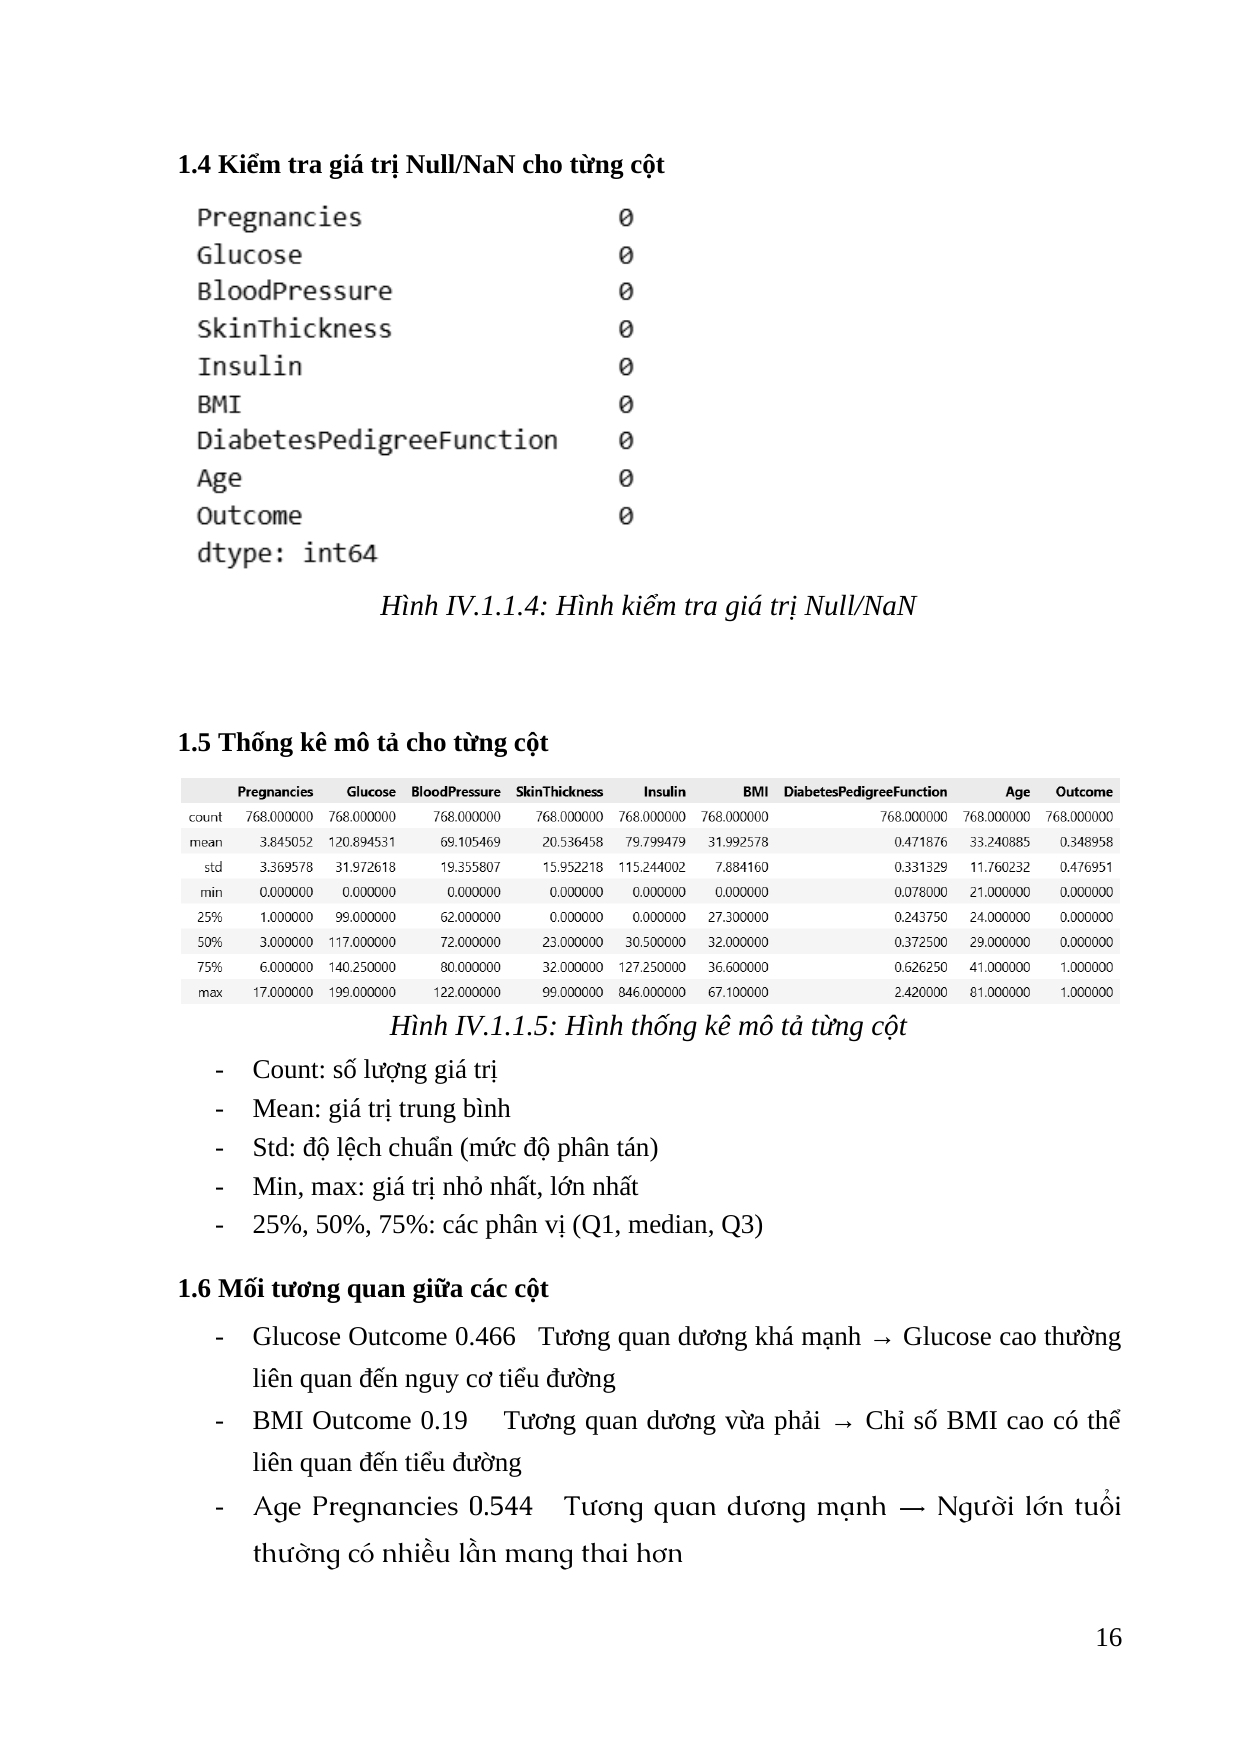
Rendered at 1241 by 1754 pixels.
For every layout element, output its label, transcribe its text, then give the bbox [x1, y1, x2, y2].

list Mean: giá trị trung bình [215, 1092, 1122, 1123]
list Count: số lượng giá trị [215, 1053, 1122, 1084]
list Min, max: giá trị nhỏ nhất, lớn nhất [215, 1169, 1122, 1201]
list Glucose Outcome 0.466 Tương quan dương khá mạnh → Glucose cao thường liên quan đến nguy cơ tiểu đường [215, 1321, 1122, 1394]
list BMI Outcome 0.19 Tương quan dương vừa phải → Chỉ số BMI cao có thể liên quan đến tiểu đường [215, 1404, 1122, 1478]
list Std: độ lệch chuẩn (mức độ phân tán) [215, 1131, 1122, 1162]
text Hình IV.1.1.5: Hình thống kê mô tả từng cột [177, 1008, 1122, 1041]
subtitle 1.5 Thống kê mô tả cho từng cột [177, 726, 1122, 757]
picture [177, 774, 1122, 1008]
picture [177, 196, 657, 589]
text Hình IV.1.1.4: Hình kiểm tra giá trị Null/NaN [177, 588, 1122, 622]
list 25%, 50%, 75%: các phân vị (Q1, median, Q3) [215, 1208, 1122, 1239]
subtitle 1.6 Mối tương quan giữa các cột [177, 1272, 1122, 1303]
subtitle 1.4 Kiểm tra giá trị Null/NaN cho từng cột [177, 148, 1122, 179]
